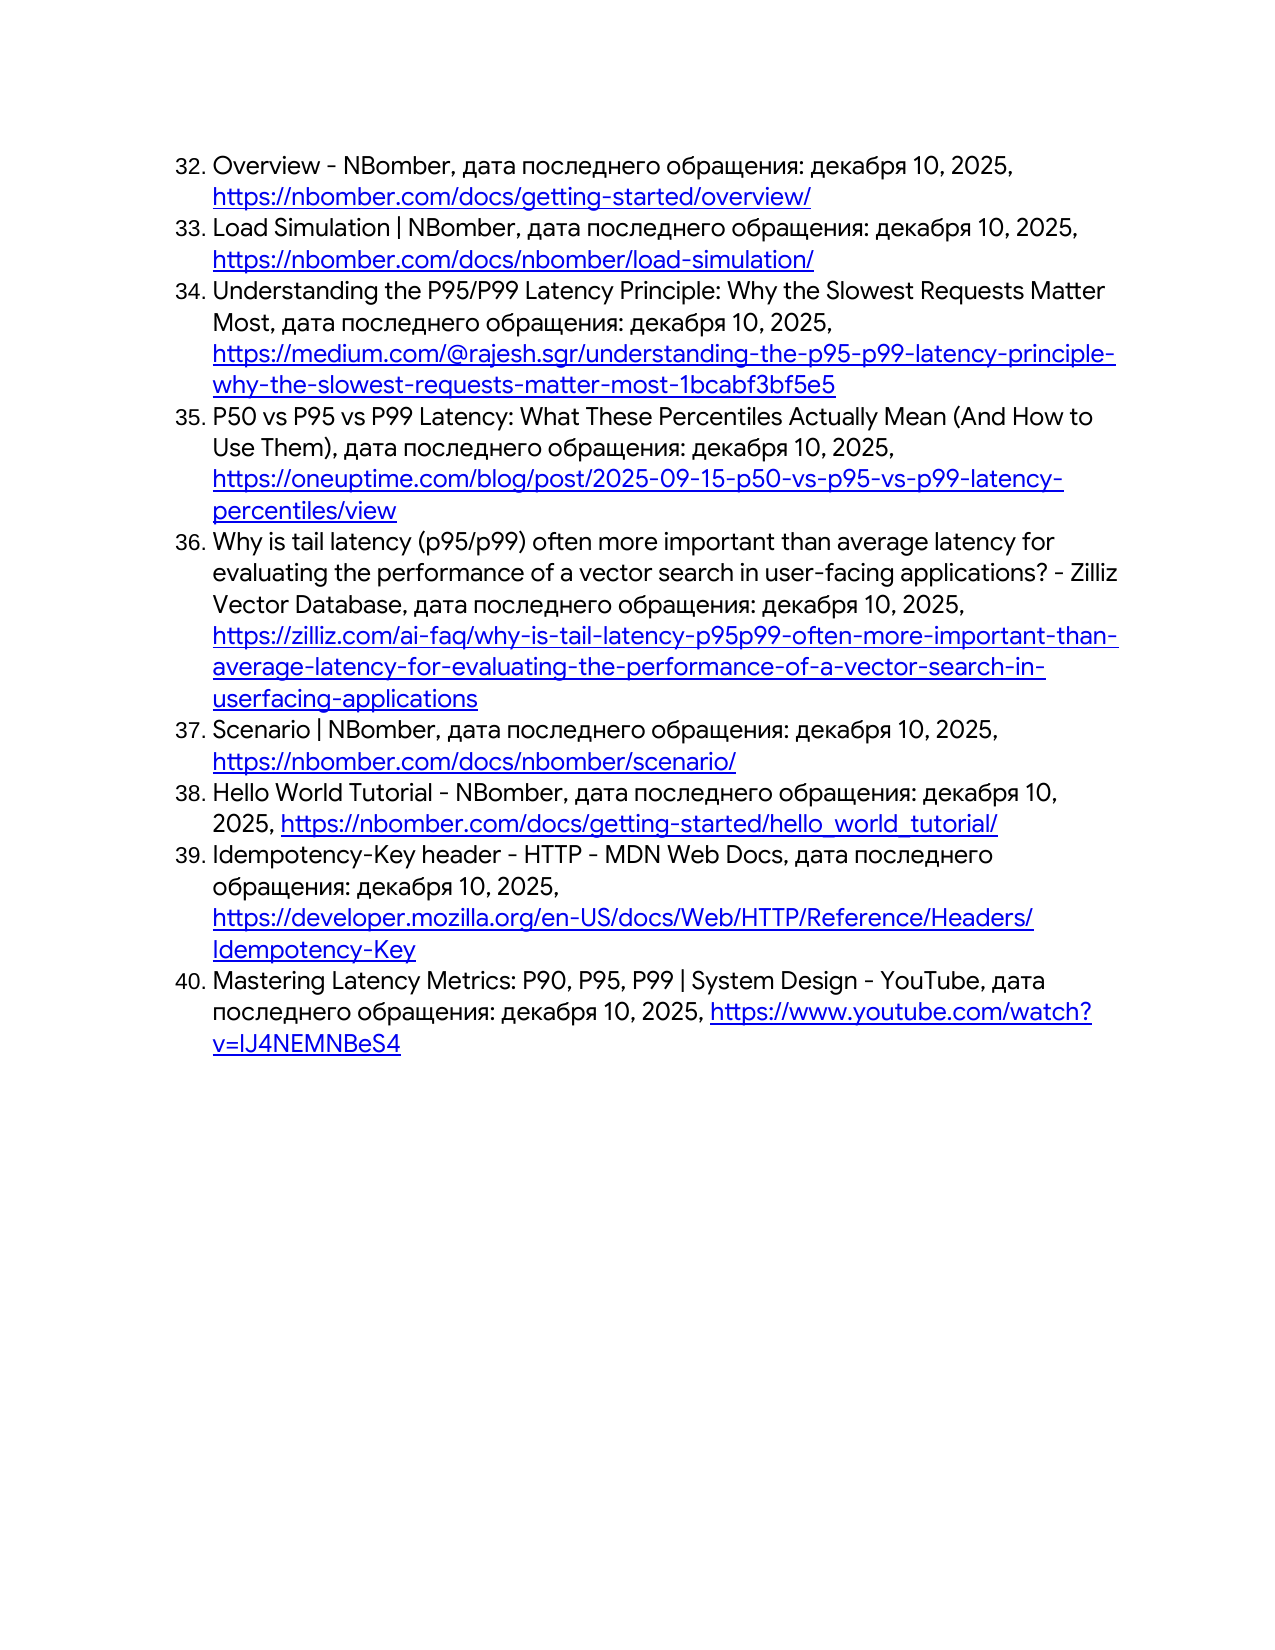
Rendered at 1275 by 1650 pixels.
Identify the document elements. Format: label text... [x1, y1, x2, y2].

list Overview - NBomber, дата последнего обращения: декабря 10, 2025, https://nbomber.com/docs/getting-started/overview/ [175, 150, 1125, 213]
list Idempotency-Key header - HTTP - MDN Web Docs, дата последнего обращения: декабря 10, 2025, https://developer.mozilla.org/en-US/docs/Web/HTTP/Reference/Headers/Idempotency-Key [175, 840, 1125, 965]
list Mastering Latency Metrics: P90, P95, P99 | System Design - YouTube, дата последнего обращения: декабря 10, 2025, https://www.youtube.com/watch?v=lJ4NEMNBeS4 [175, 965, 1125, 1059]
list Understanding the P95/P99 Latency Principle: Why the Slowest Requests Matter Most, дата последнего обращения: декабря 10, 2025, https://medium.com/@rajesh.sgr/understanding-the-p95-p99-latency-principle-why-the-slowest-requests-matter-most-1bcabf3bf5e5 [175, 275, 1125, 401]
list P50 vs P95 vs P99 Latency: What These Percentiles Actually Mean (And How to Use Them), дата последнего обращения: декабря 10, 2025, https://oneuptime.com/blog/post/2025-09-15-p50-vs-p95-vs-p99-latency-percentiles/view [175, 401, 1125, 526]
list Load Simulation | NBomber, дата последнего обращения: декабря 10, 2025, https://nbomber.com/docs/nbomber/load-simulation/ [175, 213, 1125, 275]
list Hello World Tutorial - NBomber, дата последнего обращения: декабря 10, 2025, https://nbomber.com/docs/getting-started/hello_world_tutorial/ [175, 777, 1125, 840]
list Why is tail latency (p95/p99) often more important than average latency for evaluating the performance of a vector search in user-facing applications? - Zilliz Vector Database, дата последнего обращения: декабря 10, 2025, https://zilliz.com/ai-faq/why-is-tail-latency-p95p99-often-more-important-than-average-latency-for-evaluating-the-performance-of-a-vector-search-in-userfacing-applications [175, 526, 1125, 714]
list Scenario | NBomber, дата последнего обращения: декабря 10, 2025, https://nbomber.com/docs/nbomber/scenario/ [175, 714, 1125, 777]
